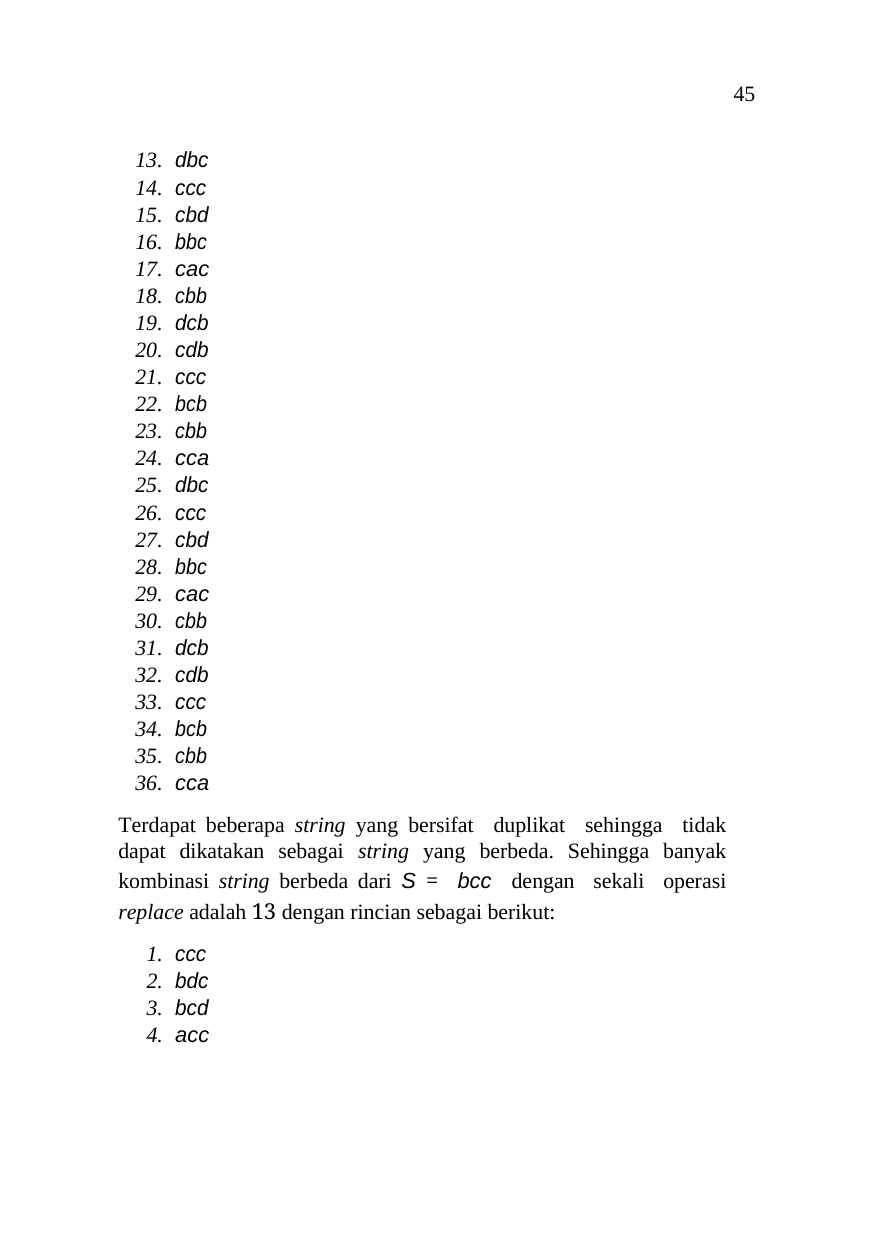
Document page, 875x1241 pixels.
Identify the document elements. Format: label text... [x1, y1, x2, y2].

list bcb [135, 716, 755, 741]
list bdc [146, 967, 755, 993]
list acc [146, 1022, 755, 1047]
list bcd [146, 994, 755, 1020]
list cac [135, 581, 755, 606]
list ccc [146, 940, 755, 966]
list cbb [135, 418, 755, 443]
list cdb [135, 337, 755, 362]
list cbd [135, 202, 755, 227]
list bbc [135, 554, 755, 579]
list bcb [135, 391, 755, 416]
list cac [135, 256, 755, 281]
list dbc [135, 147, 755, 173]
list bbc [135, 229, 755, 254]
list dcb [135, 635, 755, 660]
text Terdapat beberapa string yang bersifat duplikat sehingga tidak dapat dikatakan sebagai string yang berbeda. Sehingga banyak kombinasi string berbeda dari S = bcc dengan sekali operasi replace adalah 13 dengan rincian sebagai berikut: [118, 812, 727, 926]
list cca [135, 445, 755, 471]
list ccc [135, 364, 755, 389]
list ccc [135, 174, 755, 200]
list ccc [135, 499, 755, 525]
list cbd [135, 527, 755, 552]
list dcb [135, 310, 755, 335]
list dbc [135, 472, 755, 498]
list cbb [135, 283, 755, 308]
list ccc [135, 689, 755, 714]
list cca [135, 770, 755, 796]
list cdb [135, 662, 755, 687]
list cbb [135, 608, 755, 633]
list cbb [135, 743, 755, 768]
